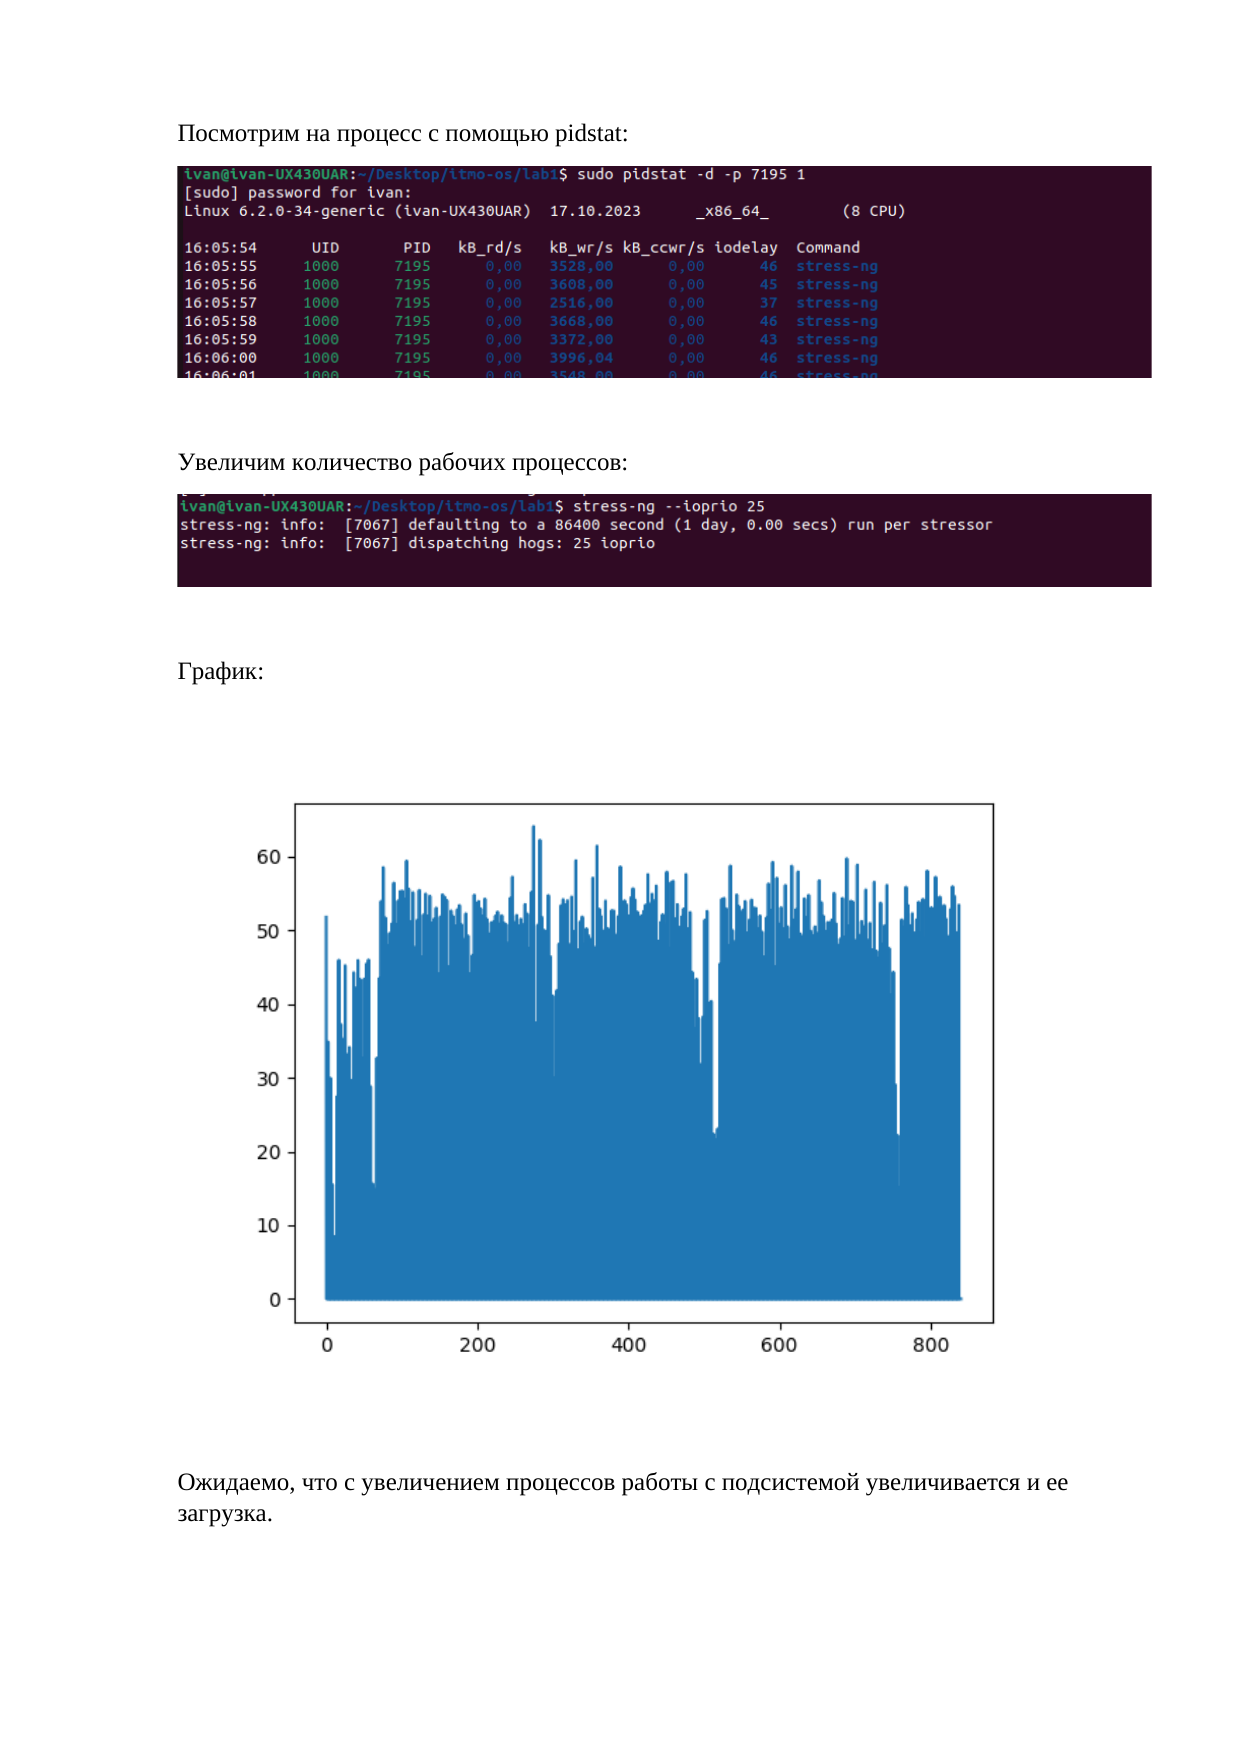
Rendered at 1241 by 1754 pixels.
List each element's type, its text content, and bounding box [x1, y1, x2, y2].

text Увеличим количество рабочих процессов: [177, 447, 1152, 476]
text Посмотрим на процесс с помощью pidstat: [177, 118, 1152, 147]
text График: [177, 656, 1152, 685]
text Ожидаемо, что с увеличением процессов работы с подсистемой увеличивается и ее загрузка. [177, 1467, 1152, 1527]
picture [182, 722, 1083, 1397]
picture [177, 166, 1152, 378]
picture [177, 494, 1152, 587]
